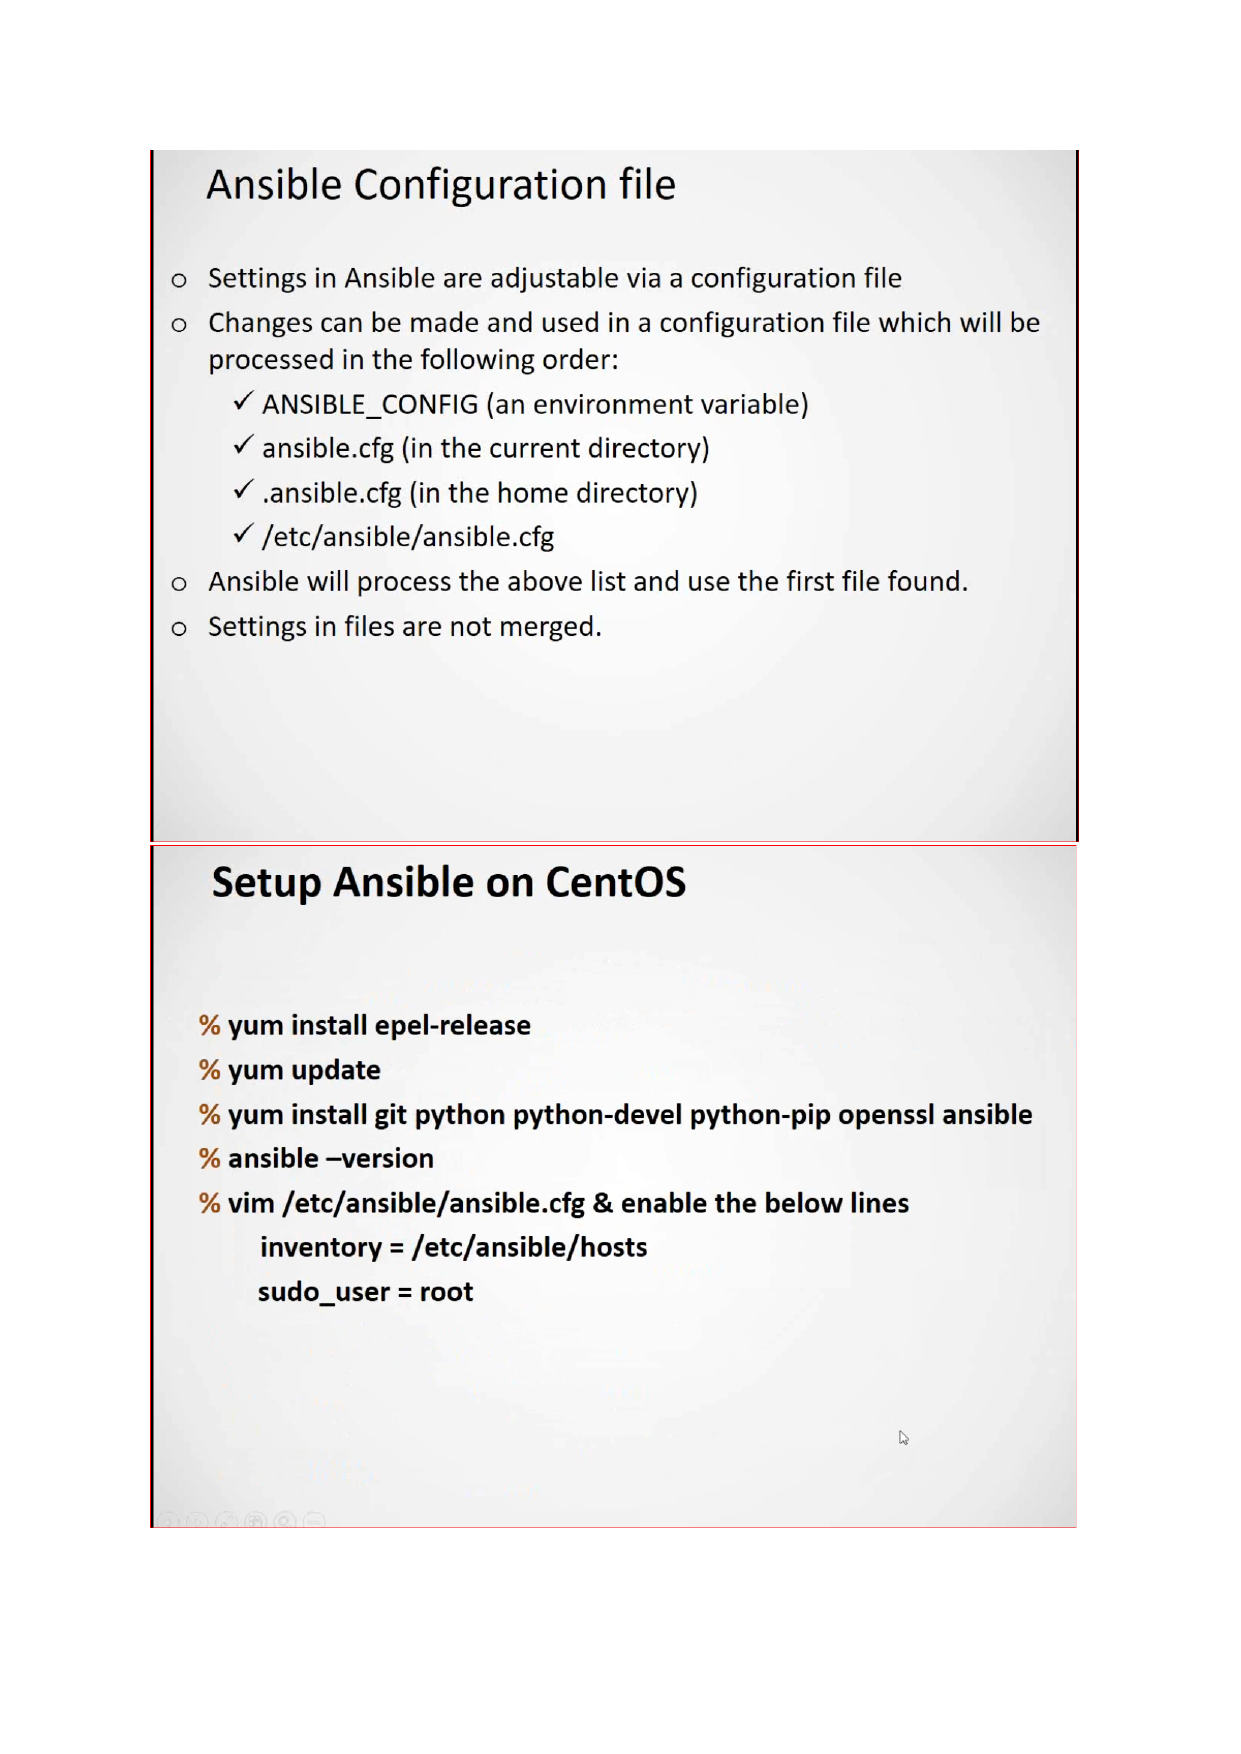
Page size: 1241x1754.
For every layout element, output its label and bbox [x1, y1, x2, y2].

picture [150, 845, 1077, 1528]
picture [150, 150, 1079, 842]
